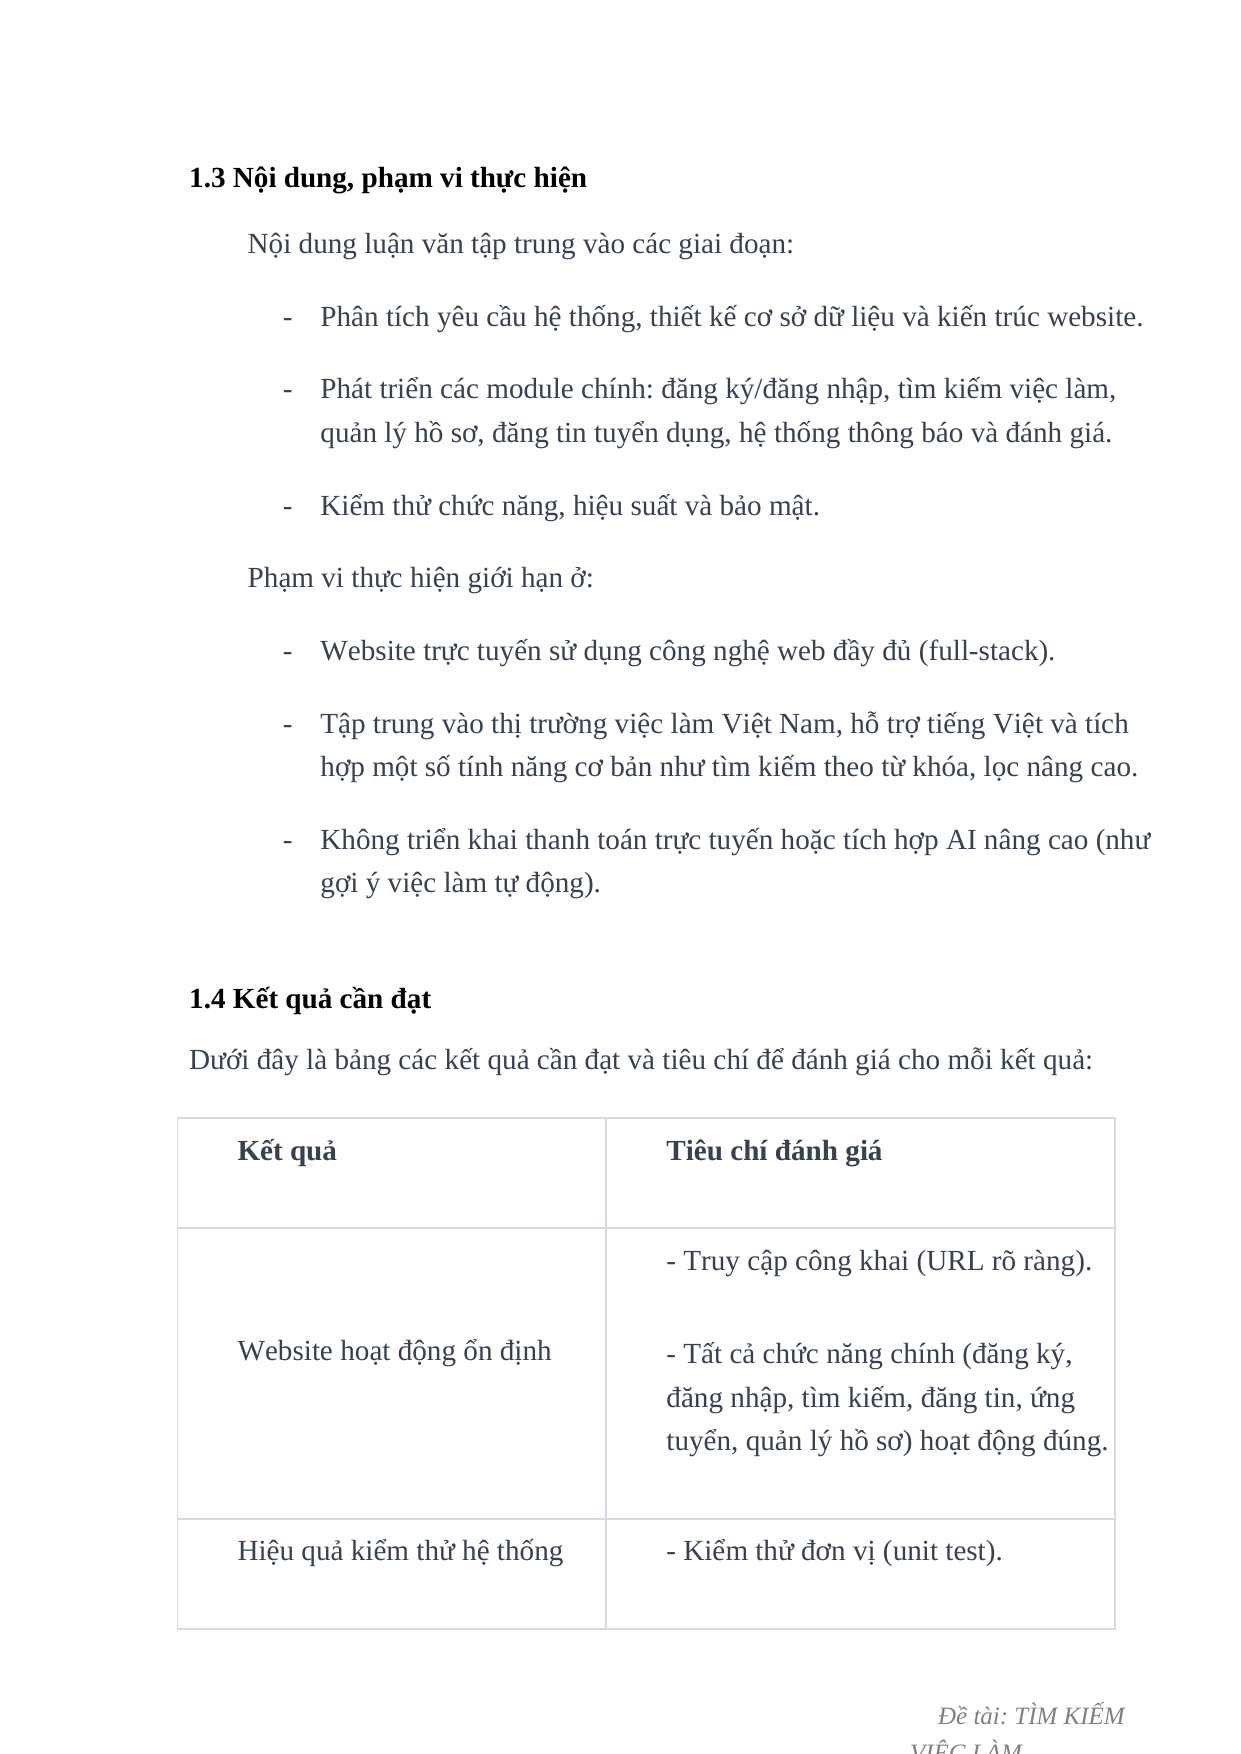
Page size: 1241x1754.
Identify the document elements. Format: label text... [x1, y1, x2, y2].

list Tập trung vào thị trường việc làm Việt Nam, hỗ trợ tiếng Việt và tích hợp một số tính năng cơ bản như tìm kiếm theo từ khóa, lọc nâng cao. [283, 706, 1152, 783]
subtitle Nội dung, phạm vi thực hiện [189, 151, 1152, 197]
text Phạm vi thực hiện giới hạn ở: [247, 560, 1152, 594]
table_cell Hiệu quả kiểm thử hệ thống [178, 1520, 605, 1628]
list Phát triển các module chính: đăng ký/đăng nhập, tìm kiếm việc làm, quản lý hồ sơ, đăng tin tuyển dụng, hệ thống thông báo và đánh giá. [283, 371, 1152, 448]
table_header Kết quả [178, 1119, 605, 1227]
list Website trực tuyến sử dụng công nghệ web đầy đủ (full-stack). [283, 633, 1152, 667]
list Phân tích yêu cầu hệ thống, thiết kế cơ sở dữ liệu và kiến trúc website. [283, 299, 1152, 332]
table_cell - Truy cập công khai (URL rõ ràng). - Tất cả chức năng chính (đăng ký, đăng nhập, tìm kiếm, đăng tin, ứng tuyển, quản lý hồ sơ) hoạt động đúng. [607, 1229, 1114, 1518]
text Dưới đây là bảng các kết quả cần đạt và tiêu chí để đánh giá cho mỗi kết quả: [189, 1042, 1152, 1076]
list Không triển khai thanh toán trực tuyến hoặc tích hợp AI nâng cao (như gợi ý việc làm tự động). [283, 822, 1152, 899]
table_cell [607, 1520, 1114, 1628]
list Kiểm thử chức năng, hiệu suất và bảo mật. [283, 488, 1152, 521]
subtitle Kết quả cần đạt [189, 972, 1152, 1017]
table_cell Website hoạt động ổn định [178, 1229, 605, 1518]
text Nội dung luận văn tập trung vào các giai đoạn: [247, 226, 1152, 259]
table_header Tiêu chí đánh giá [607, 1119, 1114, 1227]
